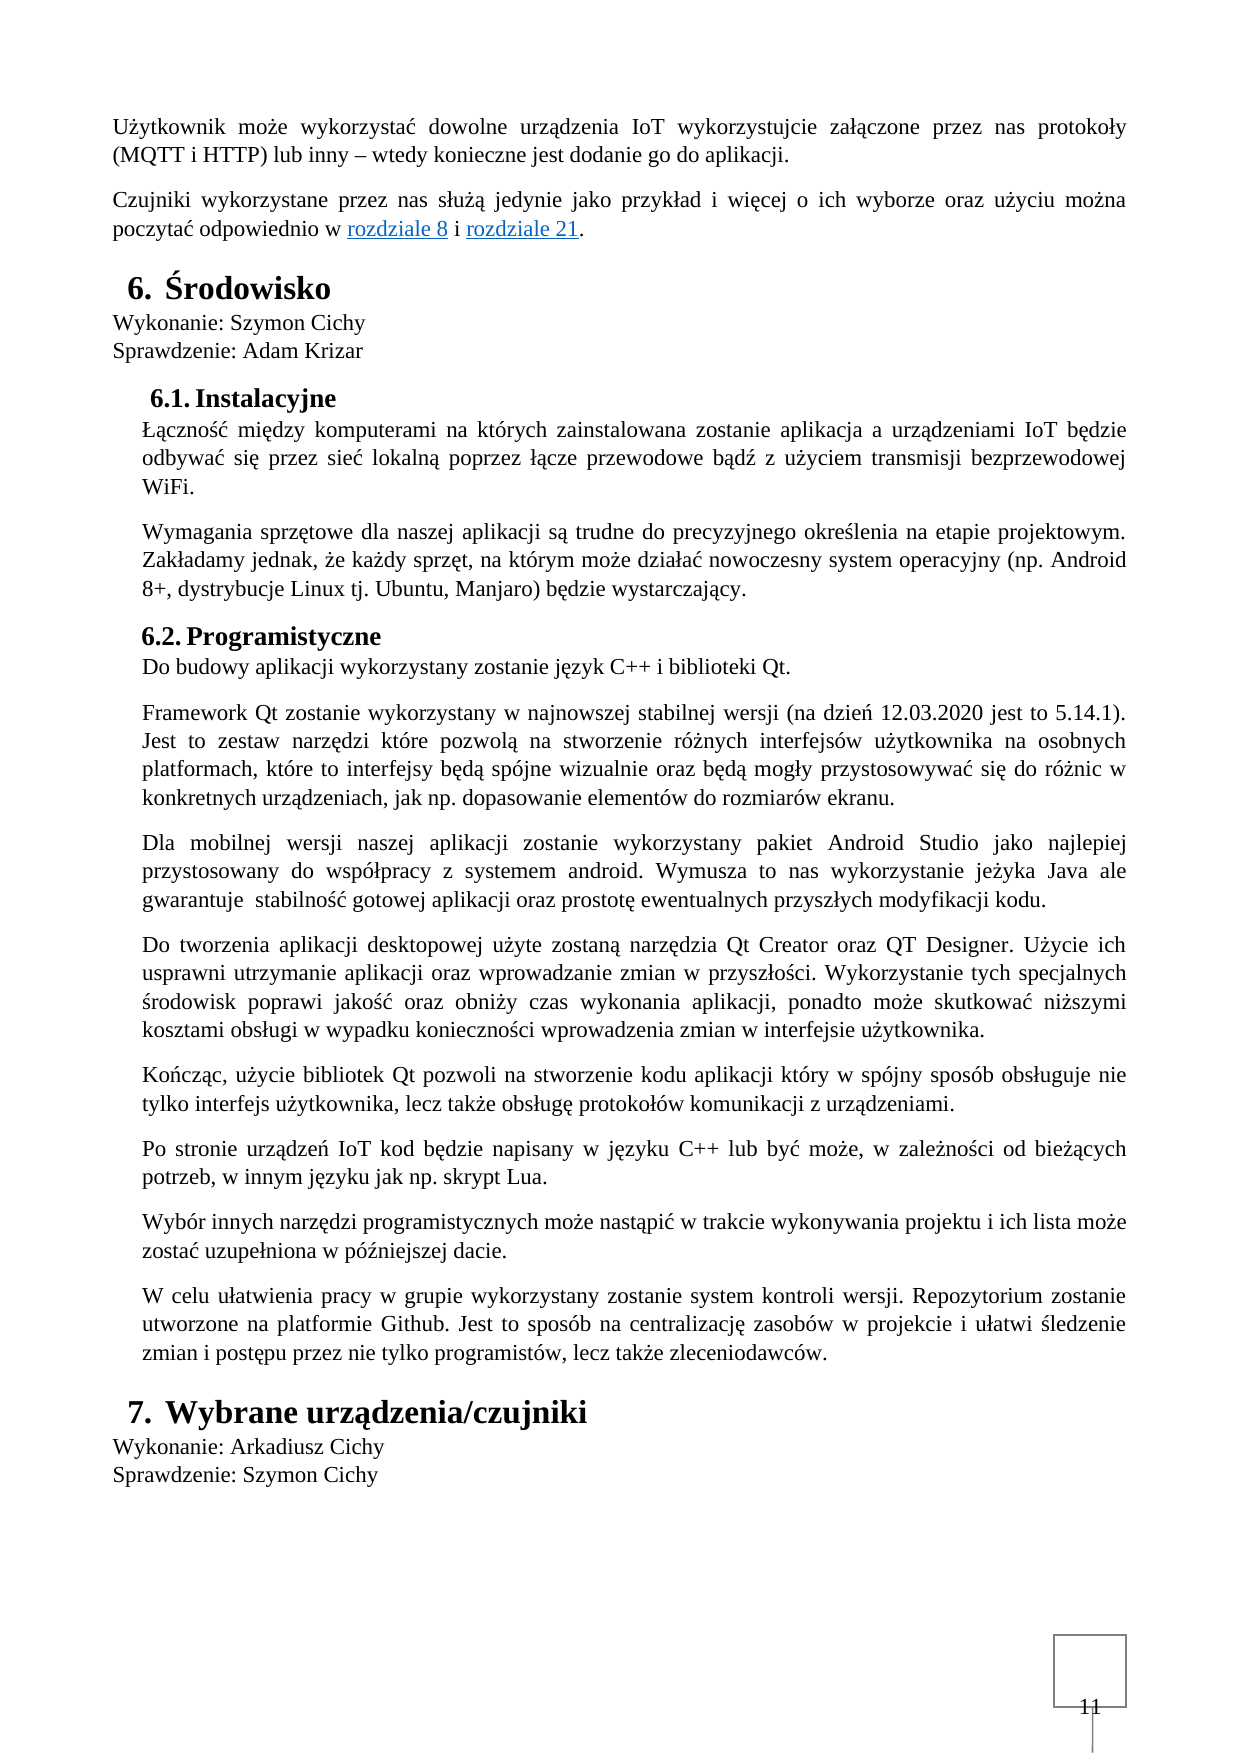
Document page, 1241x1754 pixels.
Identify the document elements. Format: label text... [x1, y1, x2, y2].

text Po stronie urządzeń IoT kod będzie napisany w języku C++ lub być może, w zależności od bieżących potrzeb, w innym języku jak np. skrypt Lua. [142, 1135, 1128, 1190]
subtitle Programistyczne [141, 620, 1128, 651]
text Użytkownik może wykorzystać dowolne urządzenia IoT wykorzystujcie załączone przez nas protokoły (MQTT i HTTP) lub inny – wtedy konieczne jest dodanie go do aplikacji. [112, 113, 1128, 168]
text Wykonanie: Arkadiusz Cichy Sprawdzenie: Szymon Cichy [112, 1433, 1128, 1488]
text Wybór innych narzędzi programistycznych może nastąpić w trakcie wykonywania projektu i ich lista może zostać uzupełniona w późniejszej dacie. [142, 1208, 1128, 1263]
text Kończąc, użycie bibliotek Qt pozwoli na stworzenie kodu aplikacji który w spójny sposób obsługuje nie tylko interfejs użytkownika, lecz także obsługę protokołów komunikacji z urządzeniami. [142, 1061, 1128, 1116]
subtitle Wybrane urządzenia/czujniki [127, 1392, 1128, 1431]
text Do tworzenia aplikacji desktopowej użyte zostaną narzędzia Qt Creator oraz QT Designer. Użycie ich usprawni utrzymanie aplikacji oraz wprowadzanie zmian w przyszłości. Wykorzystanie tych specjalnych środowisk poprawi jakość oraz obniży czas wykonania aplikacji, ponadto może skutkować niższymi kosztami obsługi w wypadku konieczności wprowadzenia zmian w interfejsie użytkownika. [142, 931, 1128, 1043]
text Wymagania sprzętowe dla naszej aplikacji są trudne do precyzyjnego określenia na etapie projektowym. Zakładamy jednak, że każdy sprzęt, na którym może działać nowoczesny system operacyjny (np. Android 8+, dystrybucje Linux tj. Ubuntu, Manjaro) będzie wystarczający. [142, 518, 1128, 601]
text Łączność między komputerami na których zainstalowana zostanie aplikacja a urządzeniami IoT będzie odbywać się przez sieć lokalną poprzez łącze przewodowe bądź z użyciem transmisji bezprzewodowej WiFi. [142, 416, 1128, 499]
text Dla mobilnej wersji naszej aplikacji zostanie wykorzystany pakiet Android Studio jako najlepiej przystosowany do współpracy z systemem android. Wymusza to nas wykorzystanie jeżyka Java ale gwarantuje stabilność gotowej aplikacji oraz prostotę ewentualnych przyszłych modyfikacji kodu. [142, 829, 1128, 912]
subtitle Instalacyjne [150, 382, 1128, 413]
text Do budowy aplikacji wykorzystany zostanie język C++ i biblioteki Qt. [112, 653, 1128, 680]
text W celu ułatwienia pracy w grupie wykorzystany zostanie system kontroli wersji. Repozytorium zostanie utworzone na platformie Github. Jest to sposób na centralizację zasobów w projekcie i ułatwi śledzenie zmian i postępu przez nie tylko programistów, lecz także zleceniodawców. [142, 1282, 1128, 1365]
text Wykonanie: Szymon Cichy Sprawdzenie: Adam Krizar [112, 309, 1128, 364]
text Framework Qt zostanie wykorzystany w najnowszej stabilnej wersji (na dzień 12.03.2020 jest to 5.14.1). Jest to zestaw narzędzi które pozwolą na stworzenie różnych interfejsów użytkownika na osobnych platformach, które to interfejsy będą spójne wizualnie oraz będą mogły przystosowywać się do różnic w konkretnych urządzeniach, jak np. dopasowanie elementów do rozmiarów ekranu. [142, 698, 1128, 810]
text Czujniki wykorzystane przez nas służą jedynie jako przykład i więcej o ich wyborze oraz użyciu można poczytać odpowiednio w rozdziale 8 i rozdziale 21. [112, 186, 1128, 241]
subtitle Środowisko [127, 268, 1128, 307]
